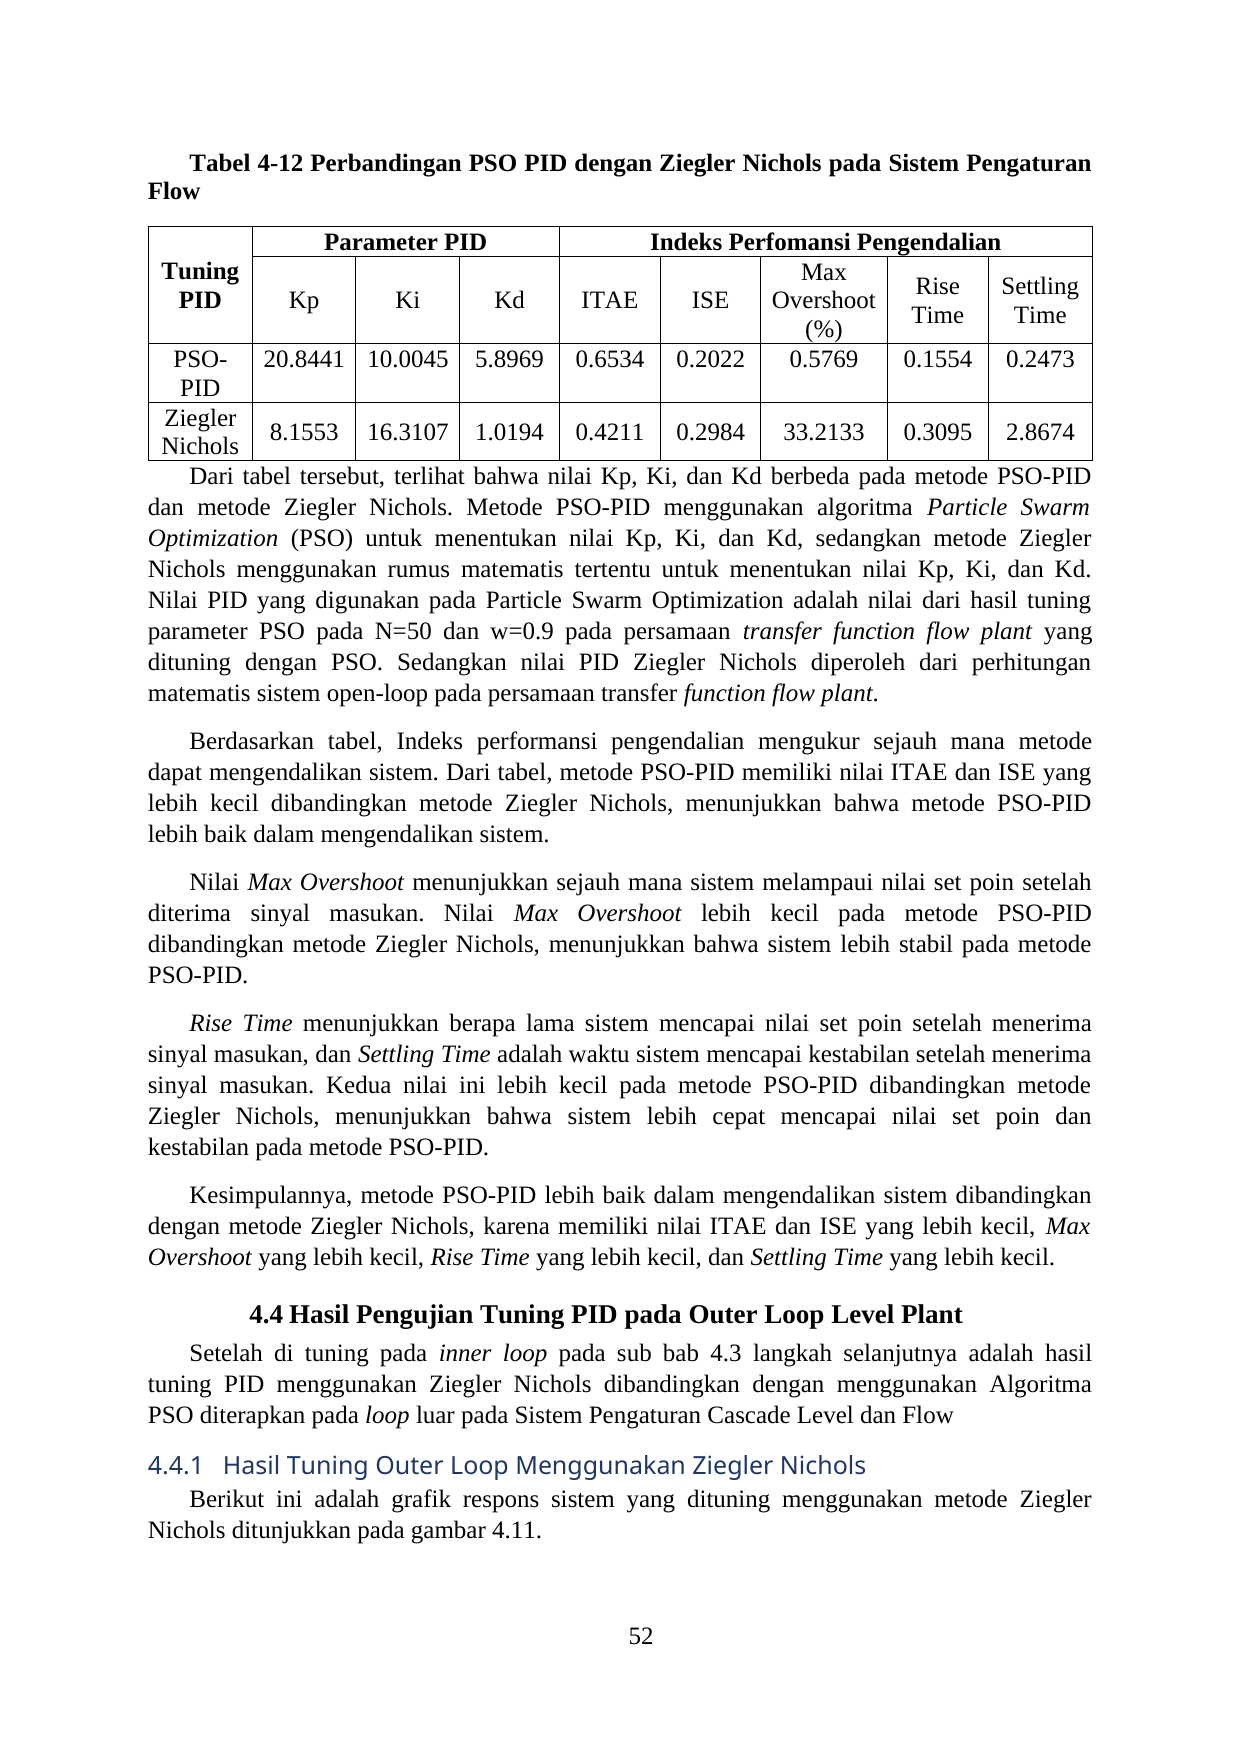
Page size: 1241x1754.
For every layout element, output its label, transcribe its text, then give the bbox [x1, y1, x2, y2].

subtitle Hasil Pengujian Tuning PID pada Outer Loop Level Plant [208, 1298, 1092, 1329]
table_cell 10.0045 [356, 344, 459, 402]
text Kesimpulannya, metode PSO-PID lebih baik dalam mengendalikan sistem dibandingkan dengan metode Ziegler Nichols, karena memiliki nilai ITAE dan ISE yang lebih kecil, Max Overshoot yang lebih kecil, Rise Time yang lebih kecil, dan Settling Time yang lebih kecil. [148, 1180, 1092, 1271]
table_cell Ki [356, 257, 459, 343]
table_cell 5.8969 [460, 344, 559, 402]
table_cell 16.3107 [356, 403, 459, 460]
table_cell 0.4211 [560, 403, 660, 460]
table_cell 20.8441 [253, 344, 355, 402]
table_cell 0.2473 [989, 344, 1092, 402]
table_cell 0.5769 [761, 344, 887, 402]
text Setelah di tuning pada inner loop pada sub bab 4.3 langkah selanjutnya adalah hasil tuning PID menggunakan Ziegler Nichols dibandingkan dengan menggunakan Algoritma PSO diterapkan pada loop luar pada Sistem Pengaturan Cascade Level dan Flow [148, 1338, 1092, 1428]
text Berikut ini adalah grafik respons sistem yang dituning menggunakan metode Ziegler Nichols ditunjukkan pada gambar 4.11. [148, 1484, 1092, 1544]
table_cell 2.8674 [989, 403, 1092, 460]
table_cell ITAE [560, 257, 660, 343]
table_cell Rise Time [888, 257, 988, 343]
table_cell 33.2133 [761, 403, 887, 460]
table_cell 8.1553 [253, 403, 355, 460]
table_cell Kp [253, 257, 355, 343]
table_cell 0.6534 [560, 344, 660, 402]
text Berdasarkan tabel, Indeks performansi pengendalian mengukur sejauh mana metode dapat mengendalikan sistem. Dari tabel, metode PSO-PID memiliki nilai ITAE dan ISE yang lebih kecil dibandingkan metode Ziegler Nichols, menunjukkan bahwa metode PSO-PID lebih baik dalam mengendalikan sistem. [148, 726, 1092, 848]
table_cell Max Overshoot (%) [761, 257, 887, 343]
text Dari tabel tersebut, terlihat bahwa nilai Kp, Ki, dan Kd berbeda pada metode PSO-PID dan metode Ziegler Nichols. Metode PSO-PID menggunakan algoritma Particle Swarm Optimization (PSO) untuk menentukan nilai Kp, Ki, dan Kd, sedangkan metode Ziegler Nichols menggunakan rumus matematis tertentu untuk menentukan nilai Kp, Ki, dan Kd. Nilai PID yang digunakan pada Particle Swarm Optimization adalah nilai dari hasil tuning parameter PSO pada N=50 dan w=0.9 pada persamaan transfer function flow plant yang dituning dengan PSO. Sedangkan nilai PID Ziegler Nichols diperoleh dari perhitungan matematis sistem open-loop pada persamaan transfer function flow plant. [148, 461, 1092, 707]
table_header Tuning PID [149, 227, 252, 343]
table_header Parameter PID [253, 227, 559, 256]
table_cell PSO-PID [149, 344, 252, 402]
text Rise Time menunjukkan berapa lama sistem mencapai nilai set poin setelah menerima sinyal masukan, dan Settling Time adalah waktu sistem mencapai kestabilan setelah menerima sinyal masukan. Kedua nilai ini lebih kecil pada metode PSO-PID dibandingkan metode Ziegler Nichols, menunjukkan bahwa sistem lebih cepat mencapai nilai set poin dan kestabilan pada metode PSO-PID. [148, 1008, 1092, 1161]
table_cell Settling Time [989, 257, 1092, 343]
table_cell ISE [661, 257, 760, 343]
table_cell Ziegler Nichols [149, 403, 252, 460]
text Nilai Max Overshoot menunjukkan sejauh mana sistem melampaui nilai set poin setelah diterima sinyal masukan. Nilai Max Overshoot lebih kecil pada metode PSO-PID dibandingkan metode Ziegler Nichols, menunjukkan bahwa sistem lebih stabil pada metode PSO-PID. [148, 867, 1092, 989]
table_cell 0.1554 [888, 344, 988, 402]
table_cell Kd [460, 257, 559, 343]
table_cell 0.3095 [888, 403, 988, 460]
table_cell 1.0194 [460, 403, 559, 460]
table_header Indeks Perfomansi Pengendalian [560, 227, 1092, 256]
table_cell 0.2984 [661, 403, 760, 460]
subtitle Hasil Tuning Outer Loop Menggunakan Ziegler Nichols [148, 1447, 1092, 1482]
table_cell 0.2022 [661, 344, 760, 402]
